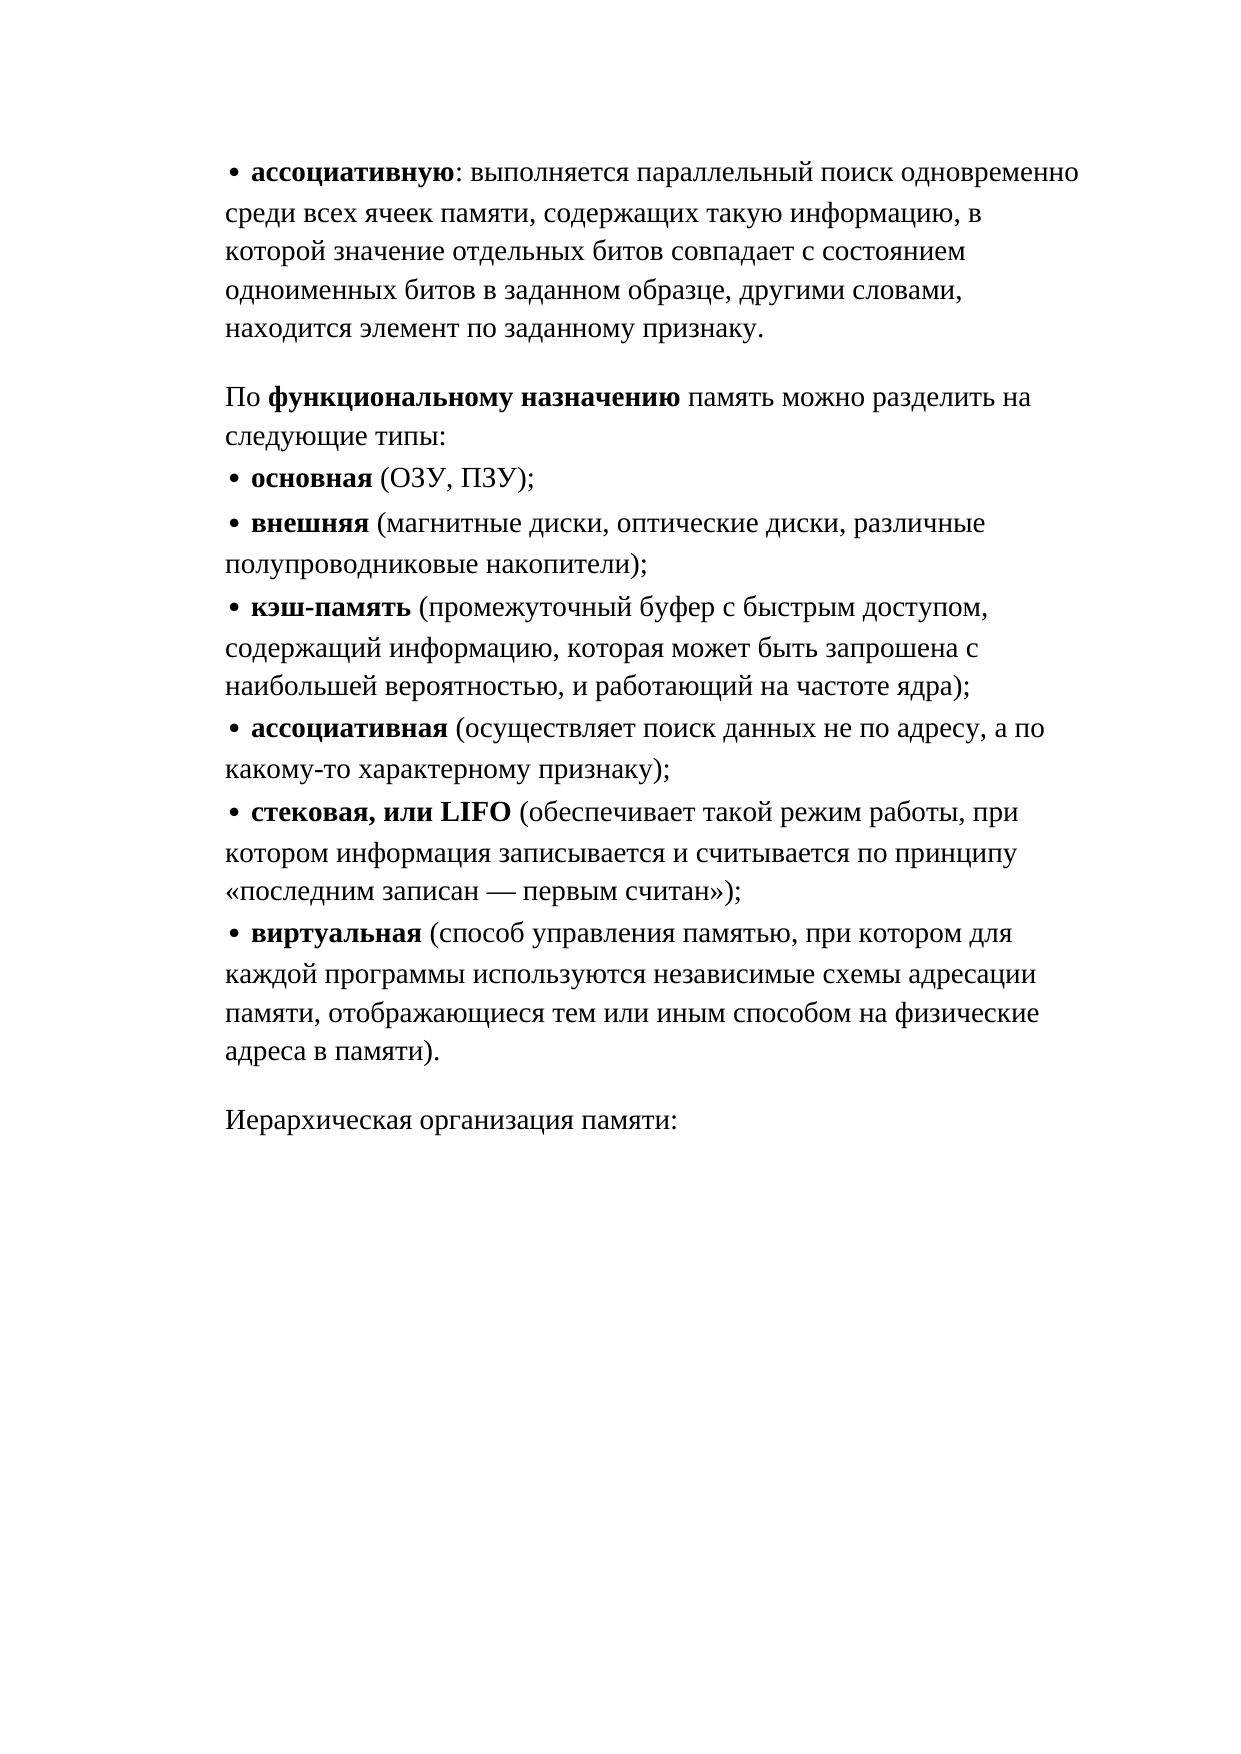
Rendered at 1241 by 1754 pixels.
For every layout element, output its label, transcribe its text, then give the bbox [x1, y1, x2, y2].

text ∙ внешняя (магнитные диски, оптические диски, различные полупроводниковые накопители); [225, 502, 1090, 580]
text ∙ кэш-память (промежуточный буфер с быстрым доступом, содержащий информацию, которая может быть запрошена с наибольшей вероятностью, и работающий на частоте ядра); [225, 585, 1090, 702]
text Иерархическая организация памяти: [225, 1102, 1090, 1136]
text ∙ стековая, или LIFO (обеспечивает такой режим работы, при котором информация записывается и считывается по принципу «последним записан — первым считан»); [225, 790, 1090, 907]
text ∙ основная (ОЗУ, ПЗУ); [225, 456, 1090, 496]
text ∙ ассоциативную: выполняется параллельный поиск одновременно среди всех ячеек памяти, содержащих такую информацию, в которой значение отдельных битов совпадает с состоянием одноименных битов в заданном образце, другими словами, находится элемент по заданному признаку. [225, 150, 1090, 344]
text ∙ ассоциативная (осуществляет поиск данных не по адресу, а по какому-то характерному признаку); [225, 707, 1090, 785]
text По функциональному назначению память можно разделить на следующие типы: [225, 379, 1090, 451]
text ∙ виртуальная (способ управления памятью, при котором для каждой программы используются независимые схемы адресации памяти, отображающиеся тем или иным способом на физические адреса в памяти). [225, 912, 1090, 1067]
